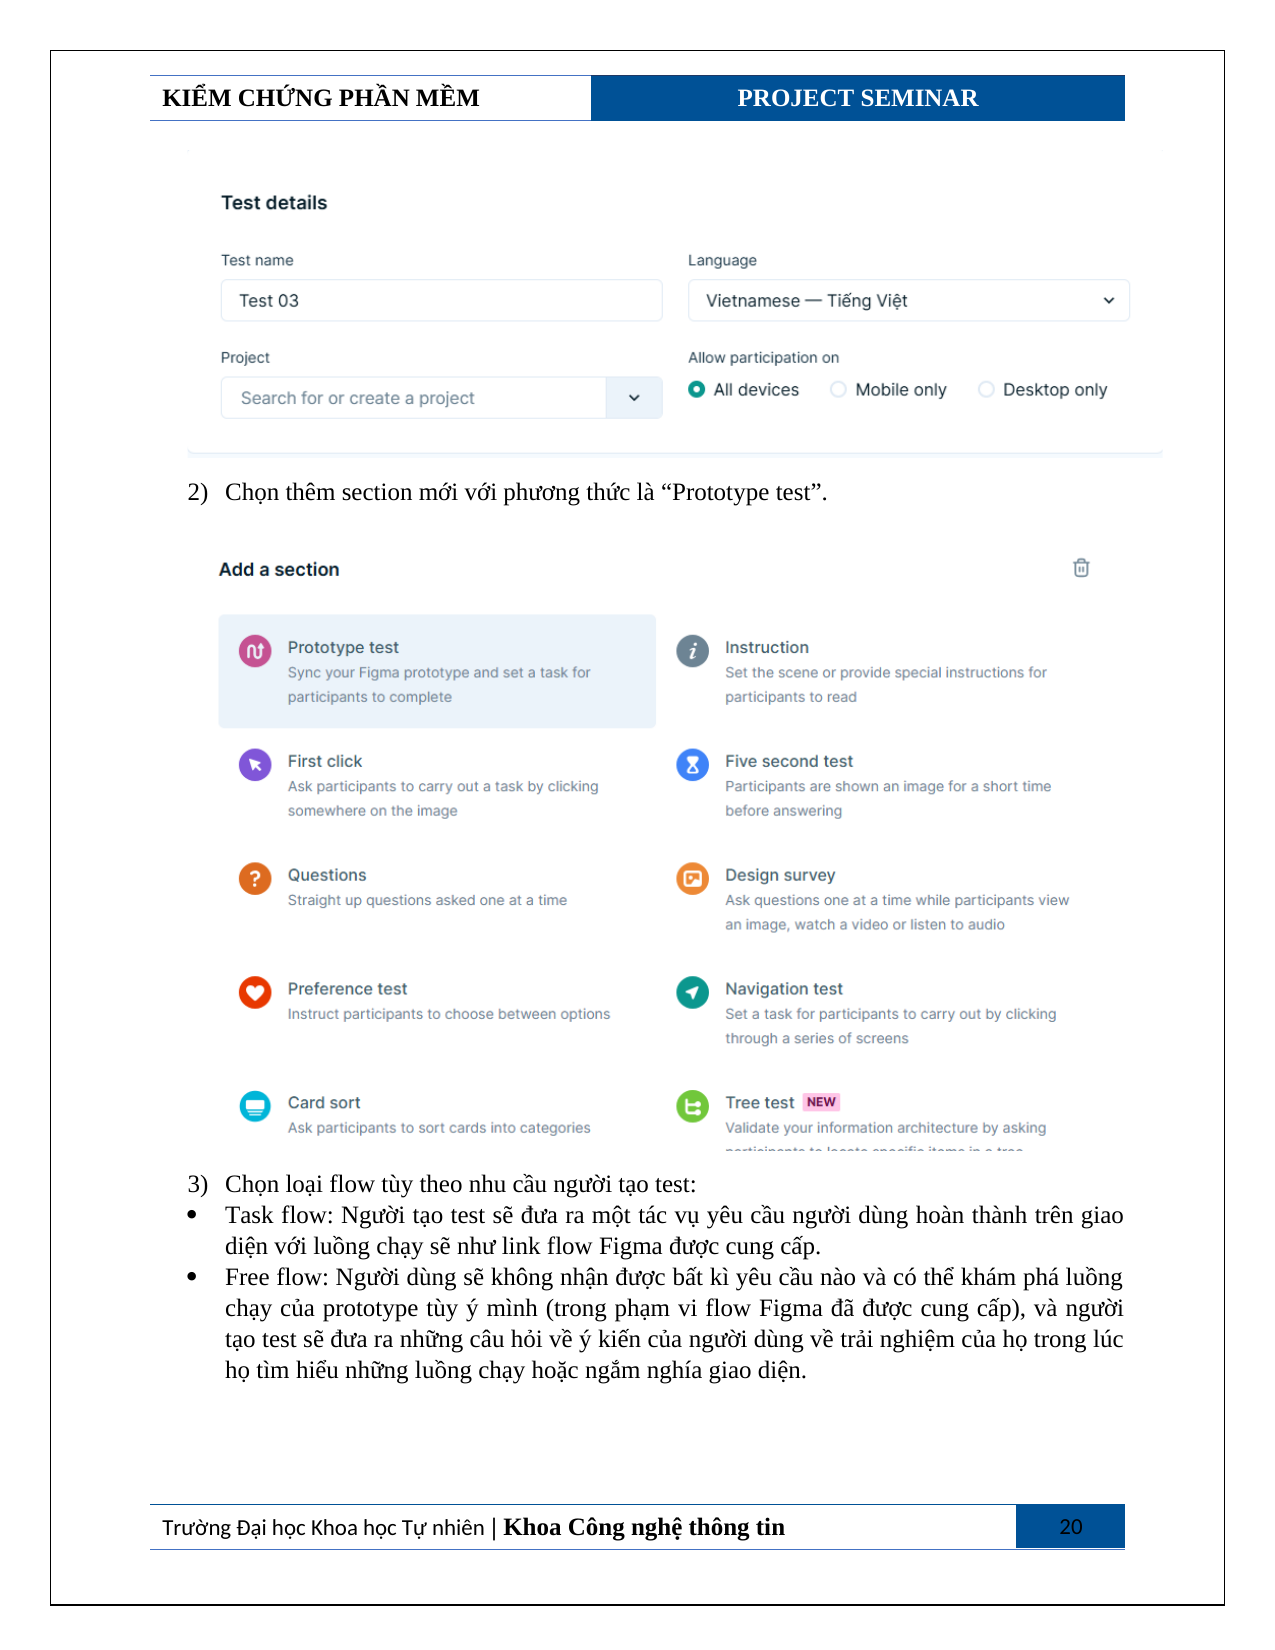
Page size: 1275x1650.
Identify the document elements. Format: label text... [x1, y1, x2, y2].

list Chọn loại flow tùy theo nhu cầu người tạo test: [187, 1169, 1125, 1198]
list Task flow: Người tạo test sẽ đưa ra một tác vụ yêu cầu người dùng hoàn thành trên giao diện với luồng chạy sẽ như link flow Figma được cung cấp. [187, 1200, 1125, 1260]
list Chọn thêm section mới với phương thức là “Prototype test”. [187, 477, 1125, 505]
picture [187, 524, 1116, 1151]
picture [187, 150, 1163, 458]
list Free flow: Người dùng sẽ không nhận được bất kì yêu cầu nào và có thể khám phá luồng chạy của prototype tùy ý mình (trong phạm vi flow Figma đã được cung cấp), và người tạo test sẽ đưa ra những câu hỏi về ý kiến của người dùng về trải nghiệm của họ trong lúc họ tìm hiểu những luồng chạy hoặc ngắm nghía giao diện. [187, 1262, 1125, 1384]
